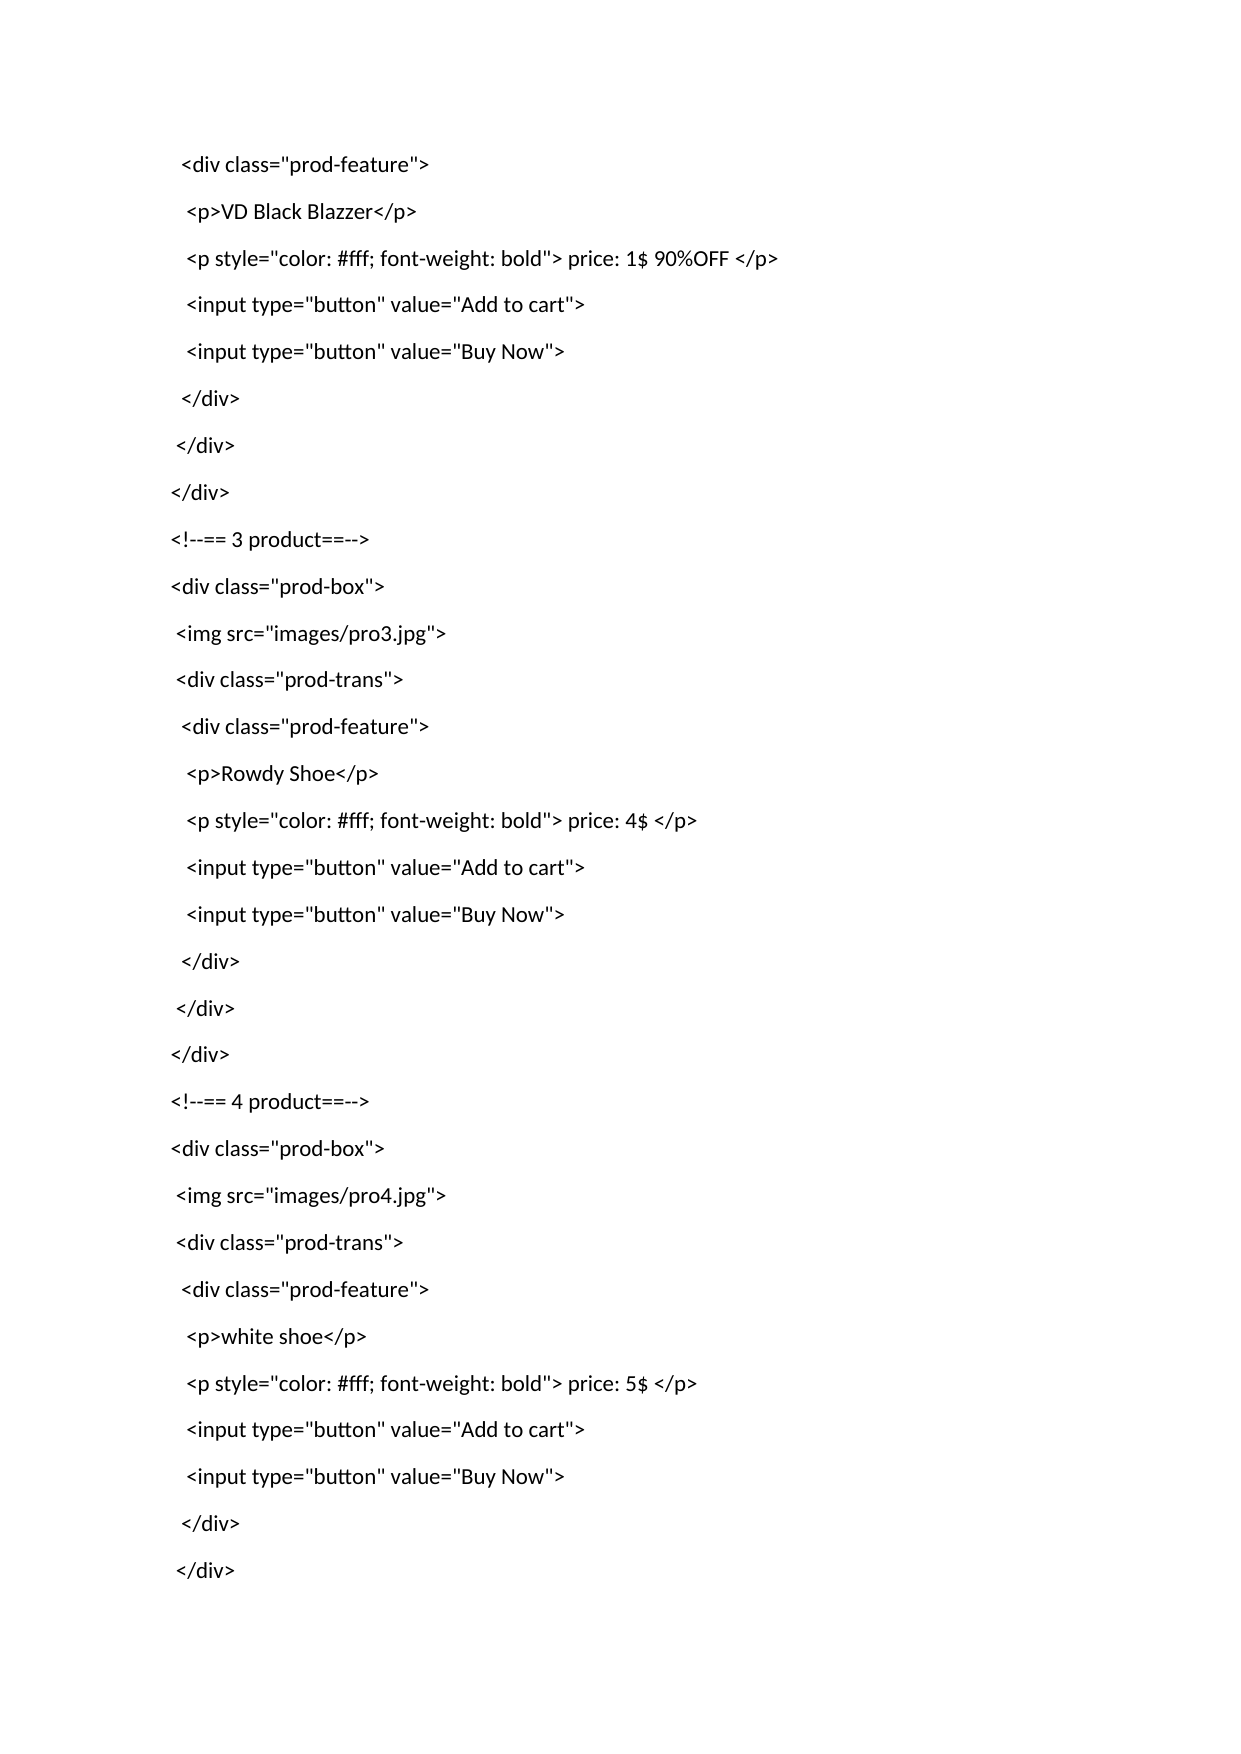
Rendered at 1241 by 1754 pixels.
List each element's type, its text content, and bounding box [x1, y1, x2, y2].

text <div class="prod-trans"> [150, 1228, 1090, 1256]
text </div> [150, 1041, 1090, 1069]
text <input type="button" value="Buy Now"> [150, 900, 1090, 928]
text </div> [150, 478, 1090, 506]
text <img src="images/pro3.jpg"> [150, 619, 1090, 647]
text </div> [150, 1509, 1090, 1537]
text <div class="prod-box"> [150, 572, 1090, 600]
text <input type="button" value="Buy Now"> [150, 337, 1090, 366]
text </div> [150, 994, 1090, 1022]
text <!--== 3 product==--> [150, 525, 1090, 553]
text <p style="color: #fff; font-weight: bold"> price: 5$ </p> [150, 1369, 1090, 1397]
text </div> [150, 947, 1090, 975]
text </div> [150, 384, 1090, 412]
text <div class="prod-feature"> [150, 150, 1090, 178]
text <input type="button" value="Add to cart"> [150, 1416, 1090, 1444]
text </div> [150, 1556, 1090, 1584]
text <!--== 4 product==--> [150, 1087, 1090, 1116]
text <input type="button" value="Add to cart"> [150, 291, 1090, 319]
text <p style="color: #fff; font-weight: bold"> price: 4$ </p> [150, 806, 1090, 834]
text <img src="images/pro4.jpg"> [150, 1181, 1090, 1209]
text </div> [150, 431, 1090, 459]
text <input type="button" value="Add to cart"> [150, 853, 1090, 881]
text <p>VD Black Blazzer</p> [150, 197, 1090, 225]
text <p style="color: #fff; font-weight: bold"> price: 1$ 90%OFF </p> [150, 244, 1090, 272]
text <div class="prod-feature"> [150, 712, 1090, 741]
text <p>Rowdy Shoe</p> [150, 759, 1090, 787]
text <input type="button" value="Buy Now"> [150, 1462, 1090, 1491]
text <div class="prod-feature"> [150, 1275, 1090, 1303]
text <p>white shoe</p> [150, 1322, 1090, 1350]
text <div class="prod-box"> [150, 1134, 1090, 1162]
text <div class="prod-trans"> [150, 666, 1090, 694]
